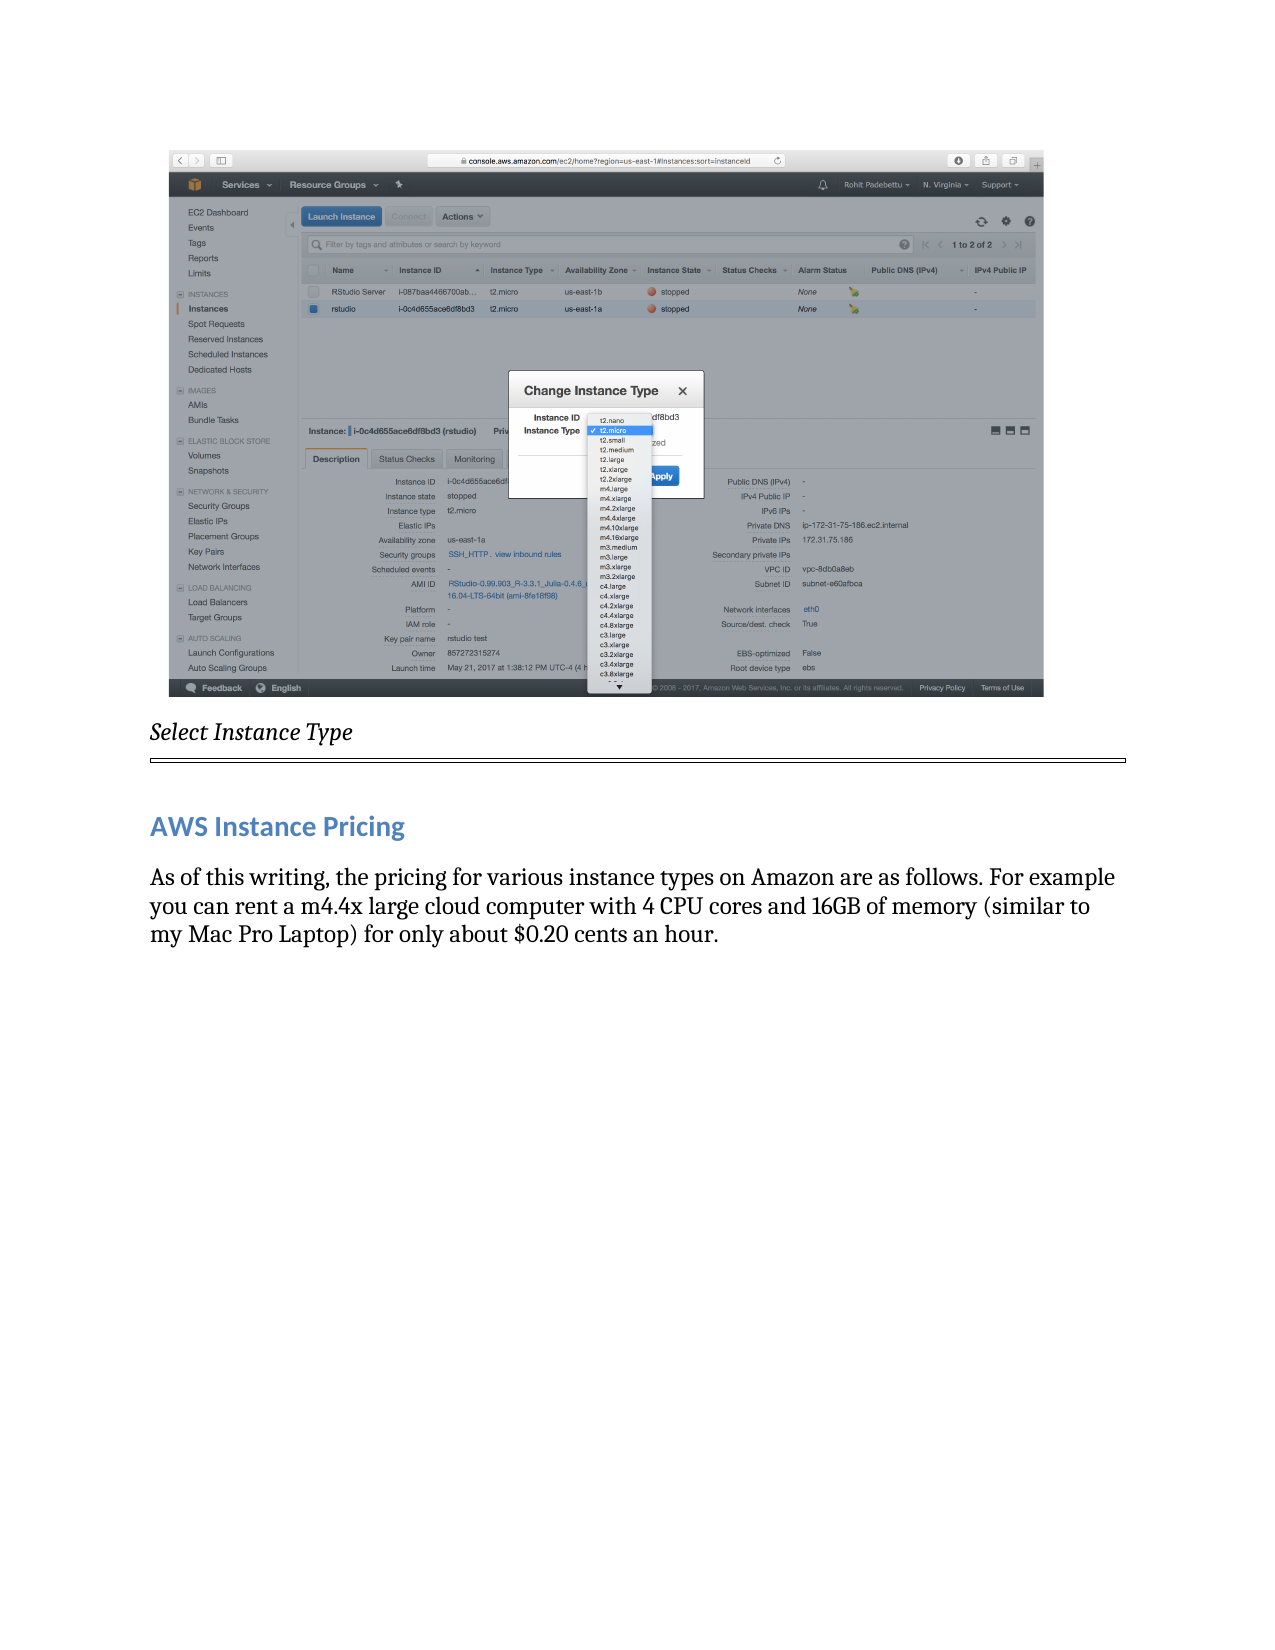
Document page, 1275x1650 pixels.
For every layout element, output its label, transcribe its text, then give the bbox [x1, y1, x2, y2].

picture [168, 150, 1044, 697]
subtitle AWS Instance Pricing [150, 808, 1125, 844]
text Select Instance Type [150, 718, 1125, 746]
text As of this writing, the pricing for various instance types on Amazon are as follows. For example you can rent a m4.4x large cloud computer with 4 CPU cores and 16GB of memory (similar to my Mac Pro Laptop) for only about $0.20 cents an hour. [150, 863, 1125, 949]
